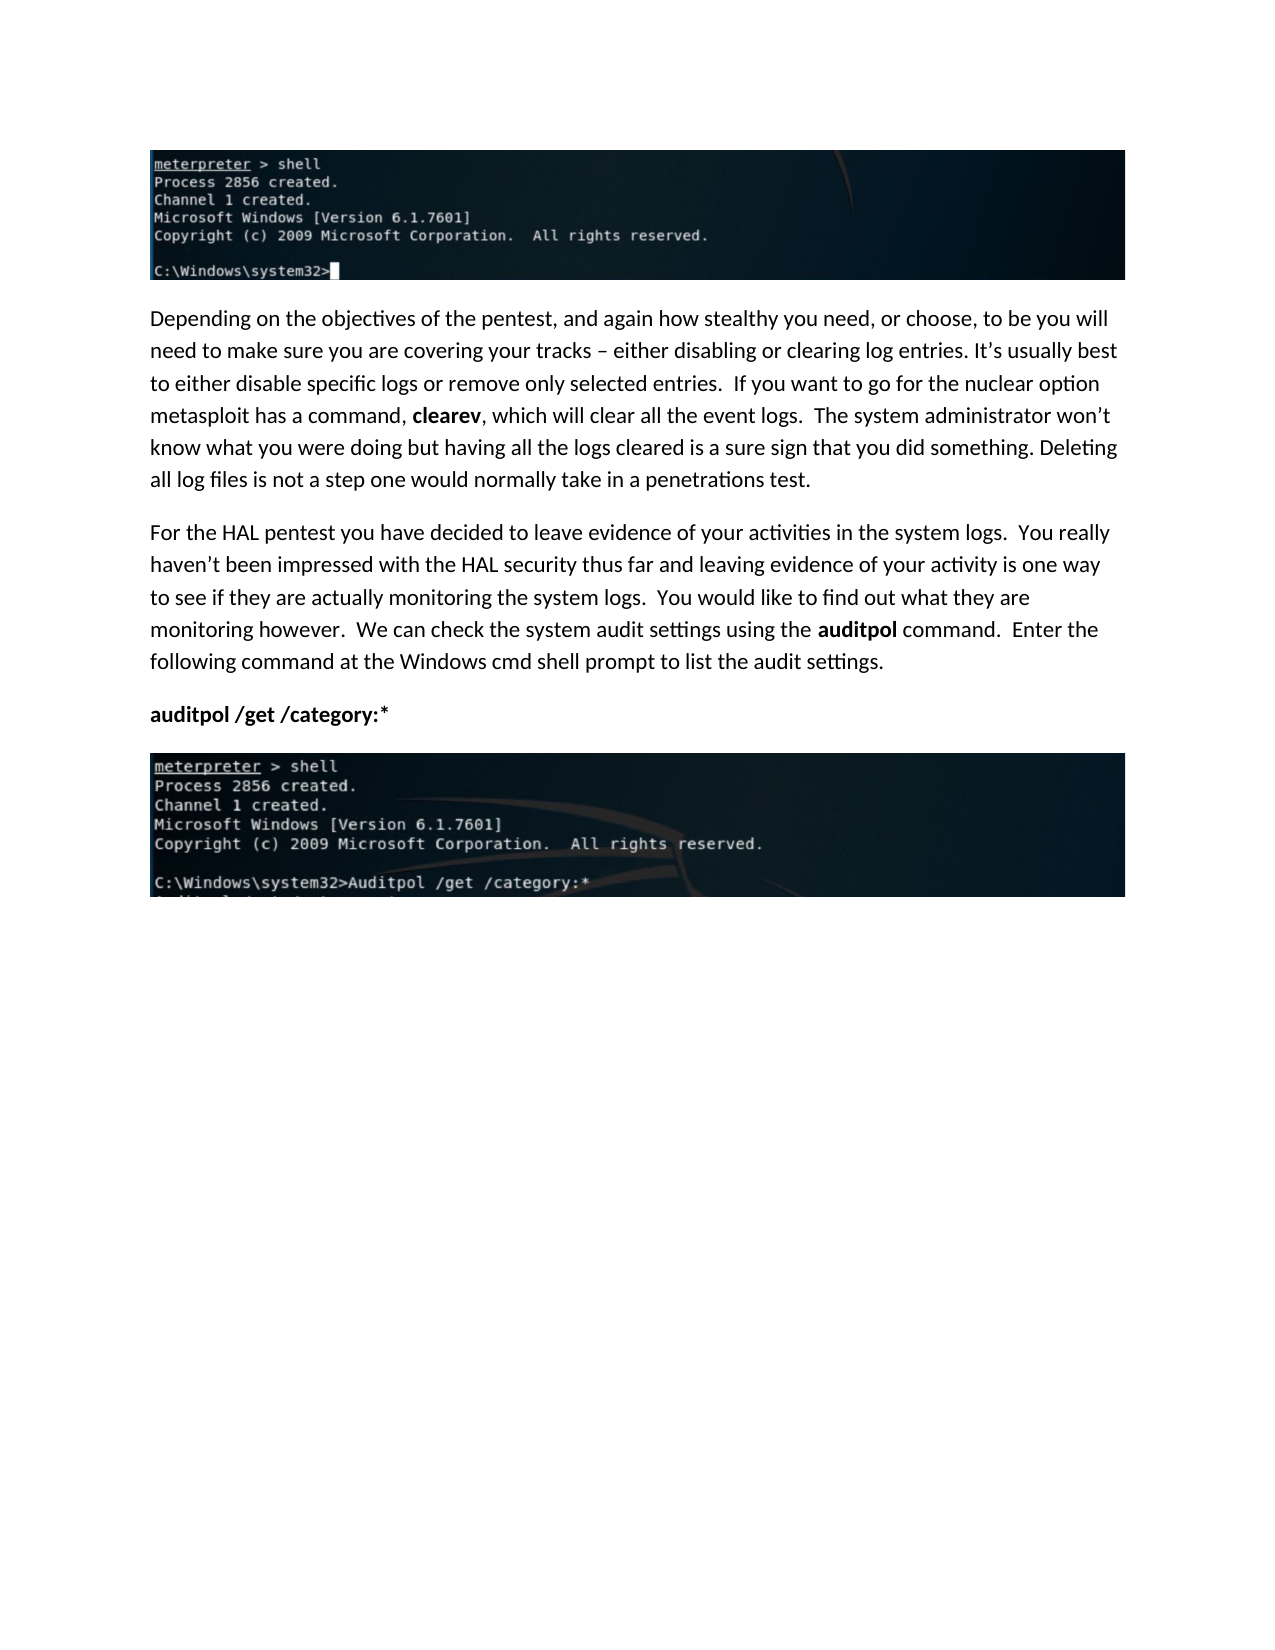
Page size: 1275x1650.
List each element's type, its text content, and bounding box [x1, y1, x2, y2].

text For the HAL pentest you have decided to leave evidence of your activities in the system logs. You really haven’t been impressed with the HAL security thus far and leaving evidence of your activity is one way to see if they are actually monitoring the system logs. You would like to find out what they are monitoring however. We can check the system audit settings using the auditpol command. Enter the following command at the Windows cmd shell prompt to list the audit settings. [150, 518, 1125, 675]
picture [150, 753, 1125, 897]
text Depending on the objectives of the pentest, and again how stealthy you need, or choose, to be you will need to make sure you are covering your tracks – either disabling or clearing log entries. It’s usually best to either disable specific logs or remove only selected entries. If you want to go for the nuclear option metasploit has a command, clearev, which will clear all the event logs. The system administrator won’t know what you were doing but having all the logs cleared is a sure sign that you did something. Deleting all log files is not a step one would normally take in a penetrations test. [150, 304, 1125, 493]
picture [150, 150, 1125, 280]
text auditpol /get /category:* [150, 700, 1125, 728]
